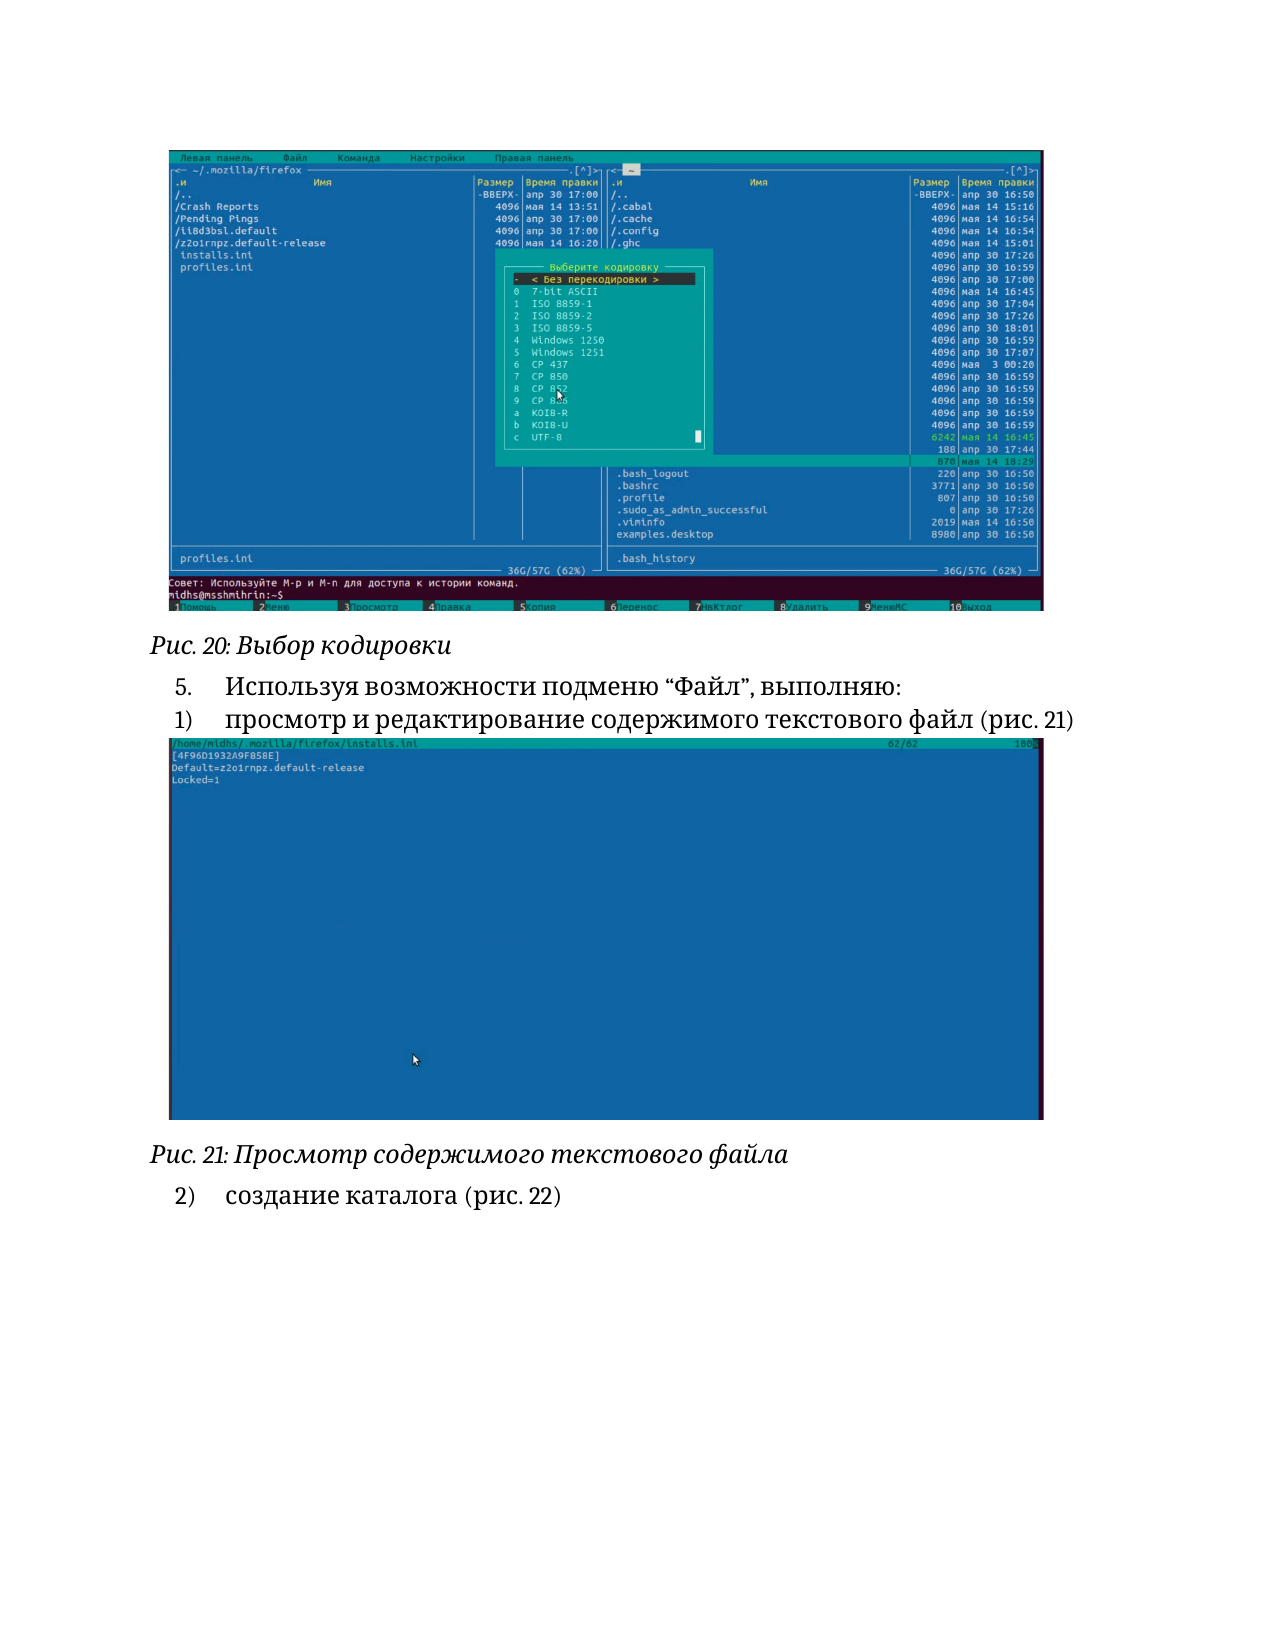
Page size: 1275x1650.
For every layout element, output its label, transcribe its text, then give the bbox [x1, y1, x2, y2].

picture [168, 738, 1044, 1120]
list Используя возможности подменю “Файл”, выполняю: [175, 673, 1125, 702]
picture [168, 150, 1044, 611]
text Рис. 21: Просмотр содержимого текстового файла [150, 1141, 1125, 1169]
list создание каталога (рис. 22) [175, 1182, 1125, 1211]
text Рис. 20: Выбор кодировки [150, 632, 1125, 661]
list просмотр и редактирование содержимого текстового файл (рис. 21) [175, 706, 1125, 734]
